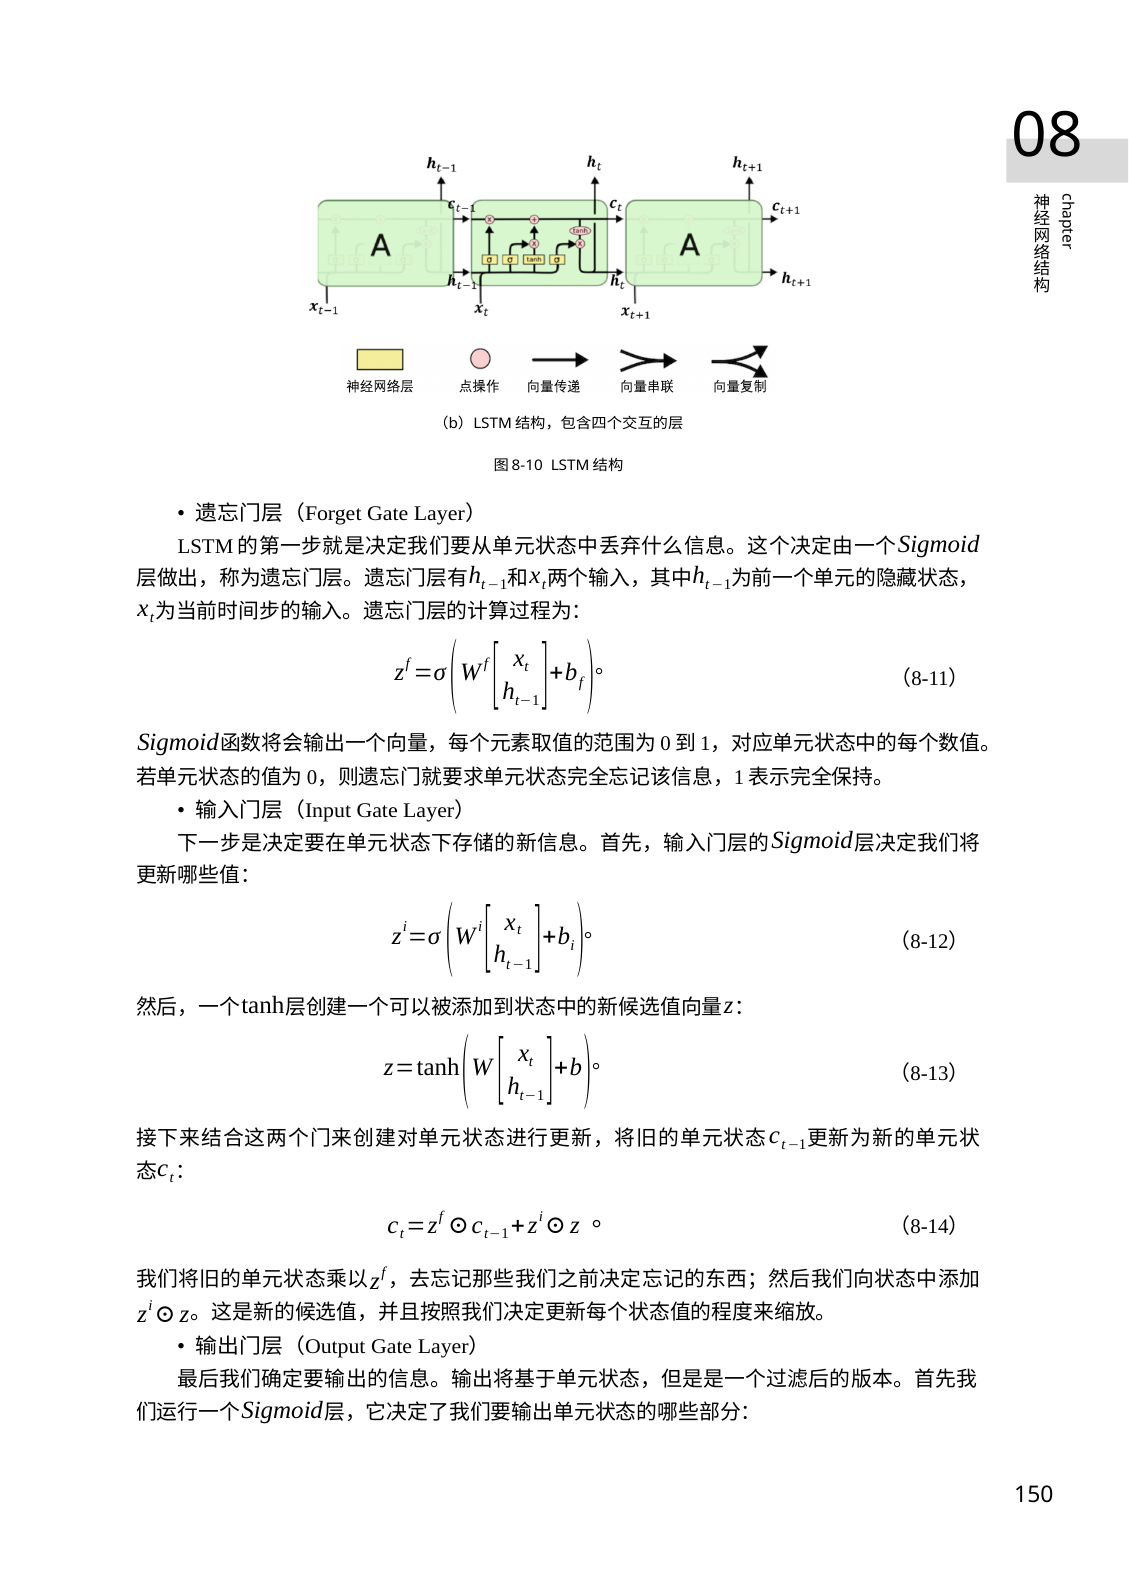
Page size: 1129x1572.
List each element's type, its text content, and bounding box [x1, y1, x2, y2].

table_header （8-13） [871, 1022, 969, 1121]
text （b）LSTM结构，包含四个交互的层 [136, 411, 980, 432]
table_header （8-14） [871, 1187, 969, 1262]
table_header 。 [137, 627, 872, 726]
picture [301, 149, 815, 321]
text 输出门层（Output Gate Layer） [136, 1328, 980, 1361]
text 我们将旧的单元状态乘以，去忘记那些我们之前决定忘记的东西；然后我们向状态中添加。这是新的候选值，并且按照我们决定更新每个状态值的程度来缩放。 [136, 1262, 980, 1328]
table_header 。 [125, 890, 871, 989]
text 下一步是决定要在单元状态下存储的新信息。首先，输入门层的层决定我们将更新哪些值： [136, 824, 980, 890]
table_header （8-11） [872, 627, 969, 726]
text 最后我们确定要输出的信息。输出将基于单元状态，但是是一个过滤后的版本。首先我们运行一个层，它决定了我们要输出单元状态的哪些部分： [136, 1361, 980, 1427]
table_header 。 [125, 1022, 871, 1121]
text 接下来结合这两个门来创建对单元状态进行更新，将旧的单元状态更新为新的单元状态： [136, 1121, 980, 1187]
text 图8-10 LSTM结构 [136, 453, 980, 474]
text 然后，一个层创建一个可以被添加到状态中的新候选值向量： [136, 989, 980, 1022]
text 输入门层（Input Gate Layer） [136, 792, 980, 824]
table_header （8-12） [871, 890, 969, 989]
picture [338, 341, 778, 399]
text LSTM的第一步就是决定我们要从单元状态中丢弃什么信息。这个决定由一个层做出，称为遗忘门层。遗忘门层有和两个输入，其中为前一个单元的隐藏状态，为当前时间步的输入。遗忘门层的计算过程为： [136, 528, 980, 627]
text 函数将会输出一个向量，每个元素取值的范围为0到1，对应单元状态中的每个数值。若单元状态的值为0，则遗忘门就要求单元状态完全忘记该信息，1表示完全保持。 [136, 726, 980, 792]
table_header [125, 1187, 871, 1262]
text 遗忘门层（Forget Gate Layer） [136, 495, 980, 528]
